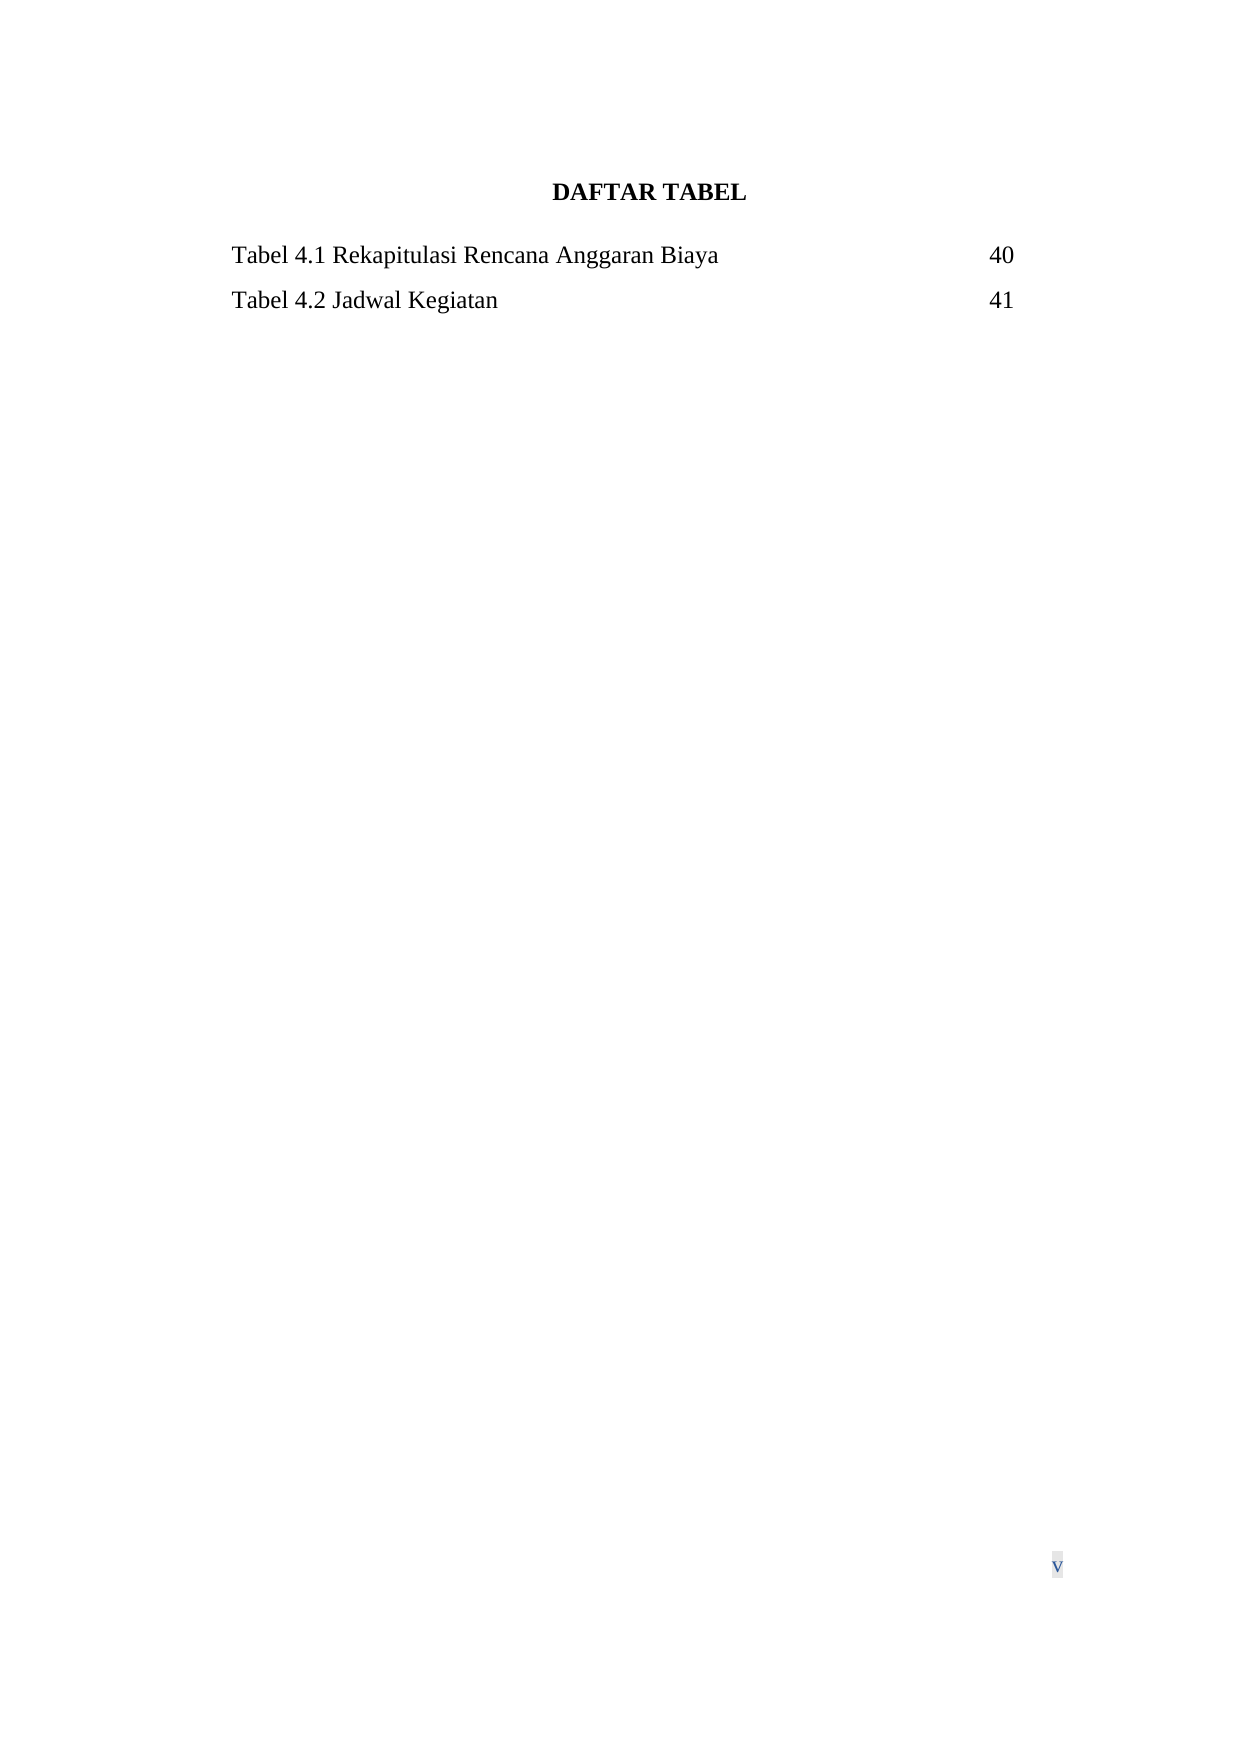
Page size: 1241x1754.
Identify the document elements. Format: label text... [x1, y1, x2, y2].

table_cell 41 [989, 286, 1068, 327]
table_header 40 [989, 240, 1068, 286]
table_cell Tabel 4.2 Jadwal Kegiatan [231, 286, 989, 327]
table_header Tabel 4.1 Rekapitulasi Rencana Anggaran Biaya [231, 240, 989, 286]
text DAFTAR TABEL [236, 177, 1063, 206]
